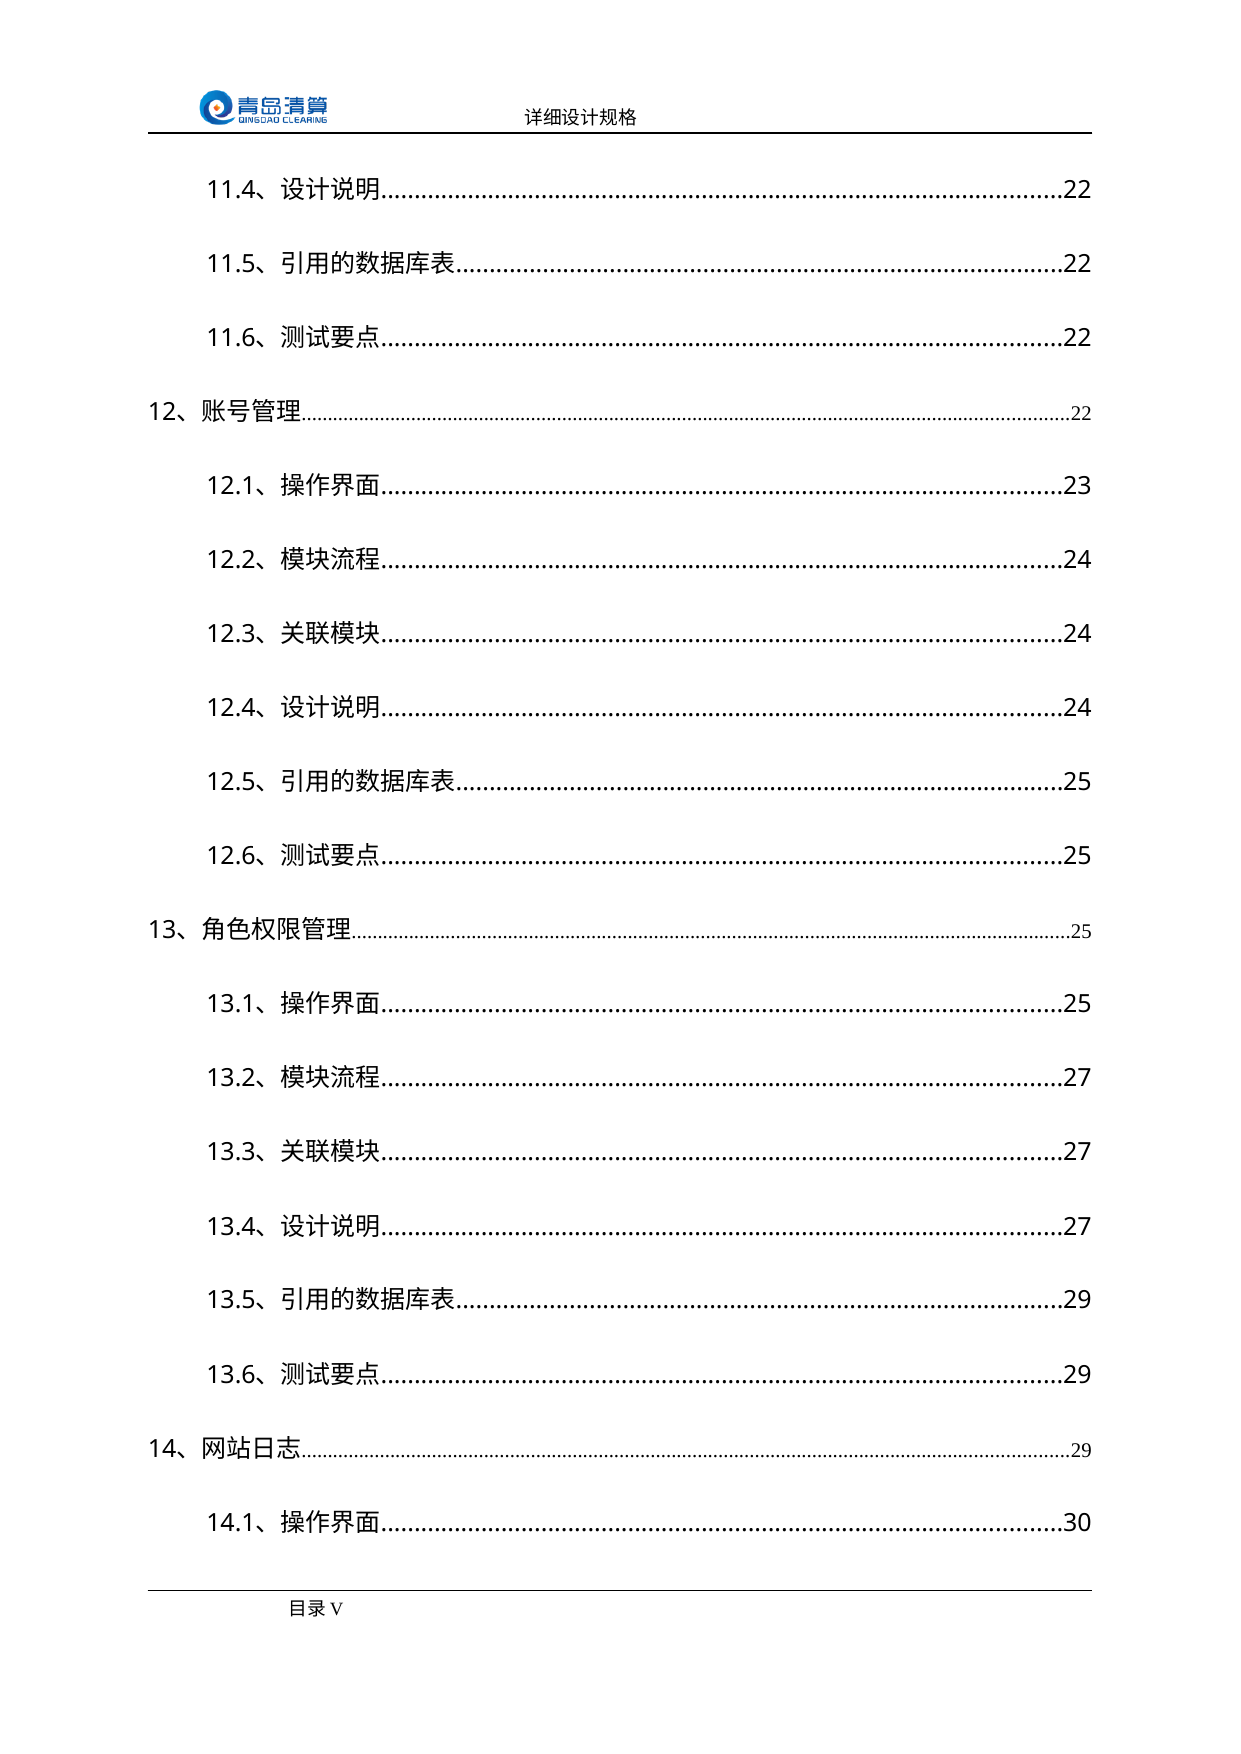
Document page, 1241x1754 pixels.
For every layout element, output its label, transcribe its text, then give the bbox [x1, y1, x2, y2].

text 11.5、引用的数据库表 22 [206, 229, 1092, 294]
text 11.6、测试要点 22 [206, 303, 1092, 368]
text 13、角色权限管理 25 [148, 895, 1092, 960]
text 12.1、操作界面 23 [206, 451, 1092, 516]
text 12.6、测试要点 25 [206, 821, 1092, 886]
picture [197, 88, 327, 125]
text 14.1、操作界面 30 [206, 1488, 1092, 1553]
text 11.4、设计说明 22 [206, 155, 1092, 220]
text 13.6、测试要点 29 [206, 1340, 1092, 1405]
text 13.4、设计说明 27 [206, 1192, 1092, 1257]
text 13.5、引用的数据库表 29 [206, 1266, 1092, 1331]
text 12.3、关联模块 24 [206, 599, 1092, 664]
text 13.3、关联模块 27 [206, 1117, 1092, 1182]
text 12.5、引用的数据库表 25 [206, 747, 1092, 812]
text 13.2、模块流程 27 [206, 1043, 1092, 1108]
text 12、账号管理 22 [148, 377, 1092, 442]
text 12.4、设计说明 24 [206, 673, 1092, 738]
text 13.1、操作界面 25 [206, 969, 1092, 1034]
text 14、网站日志 29 [148, 1414, 1092, 1479]
text 12.2、模块流程 24 [206, 525, 1092, 590]
